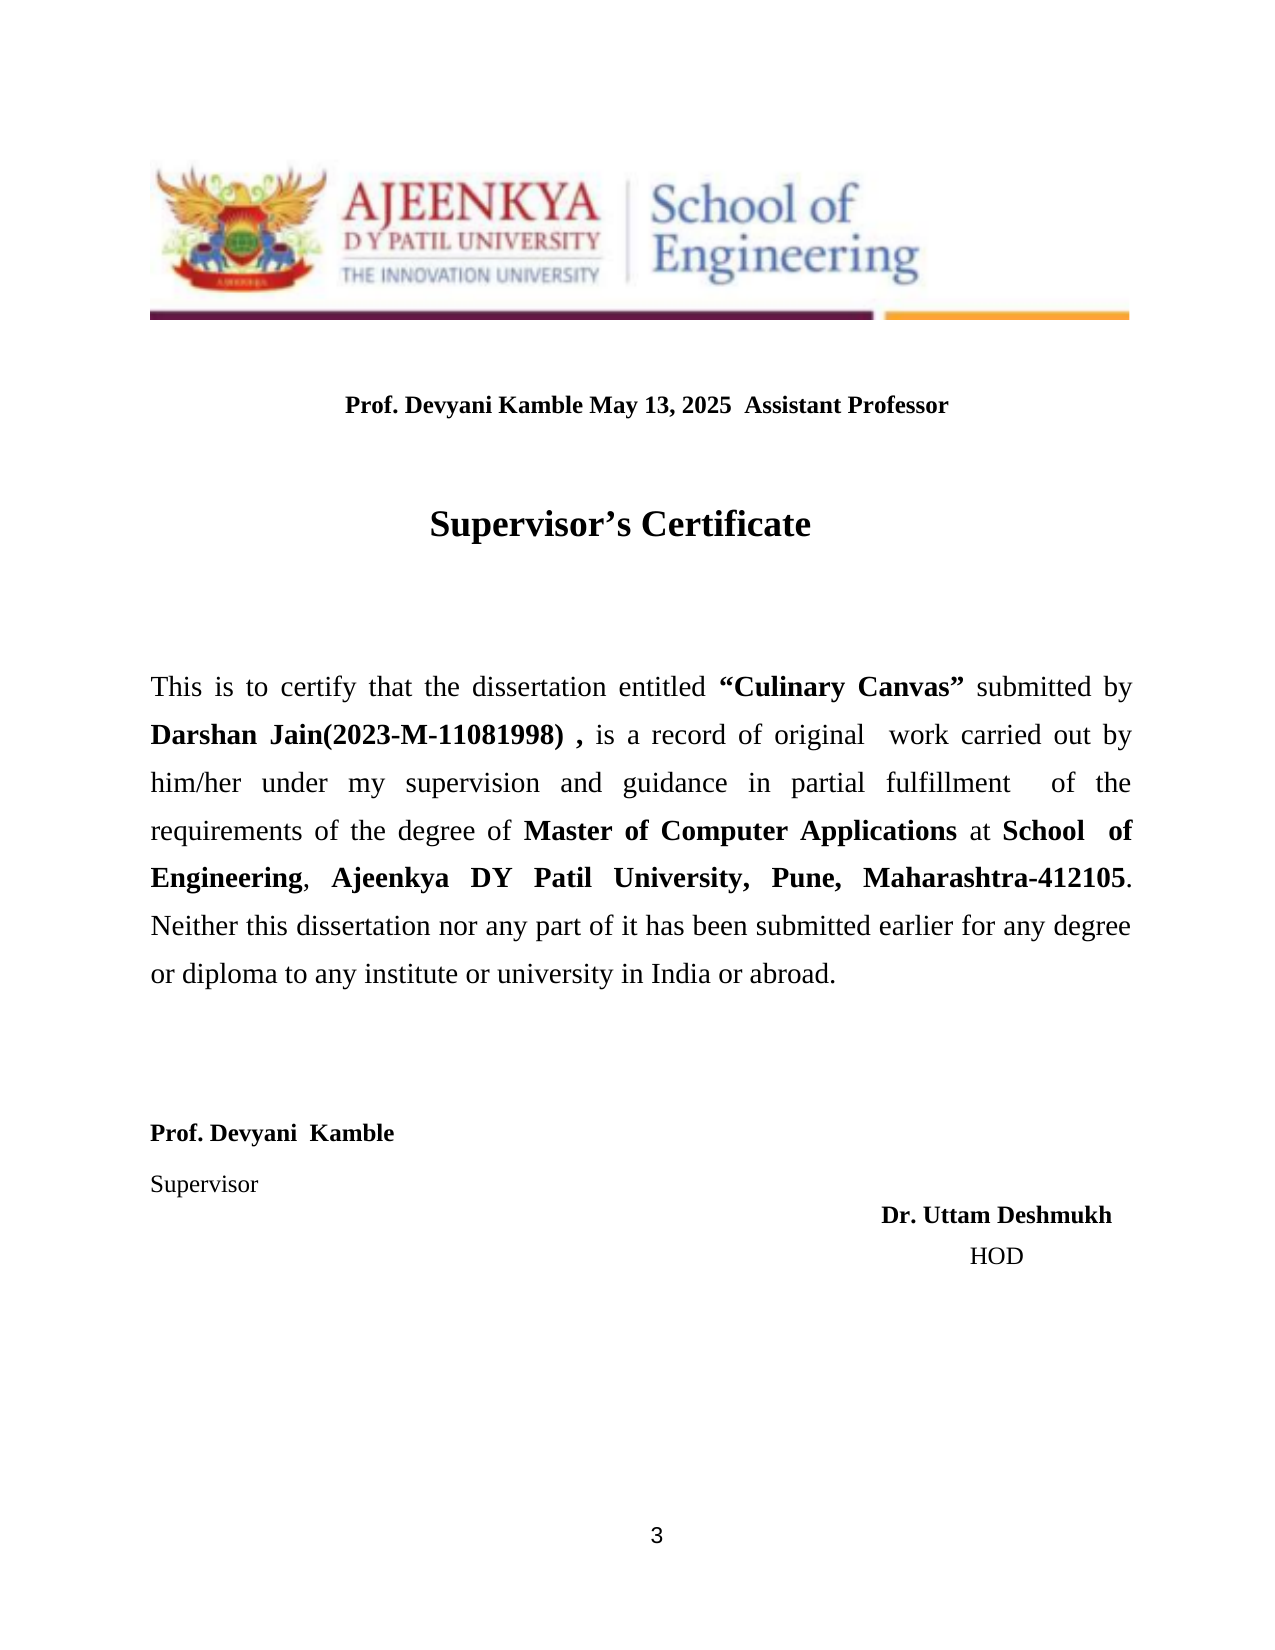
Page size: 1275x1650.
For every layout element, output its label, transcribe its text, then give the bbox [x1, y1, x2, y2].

text Prof. Devyani Kamble May 13, 2025 Assistant Professor [150, 390, 1125, 418]
text Prof. Devyani Kamble Supervisor [150, 1118, 457, 1198]
text HOD [830, 1241, 1163, 1269]
text Supervisor’s Certificate [150, 501, 1125, 544]
text This is to certify that the dissertation entitled “Culinary Canvas” submitted by Darshan Jain(2023-M-11081998) , is a record of original work carried out by him/her under my supervision and guidance in partial fulfillment of the requirements of the degree of Master of Computer Applications at School of Engineering, Ajeenkya DY Patil University, Pune, Maharashtra-412105. Neither this dissertation nor any part of it has been submitted earlier for any degree or diploma to any institute or university in India or abroad. [150, 669, 1133, 990]
picture [150, 148, 1130, 320]
text Dr. Uttam Deshmukh [830, 1200, 1163, 1228]
